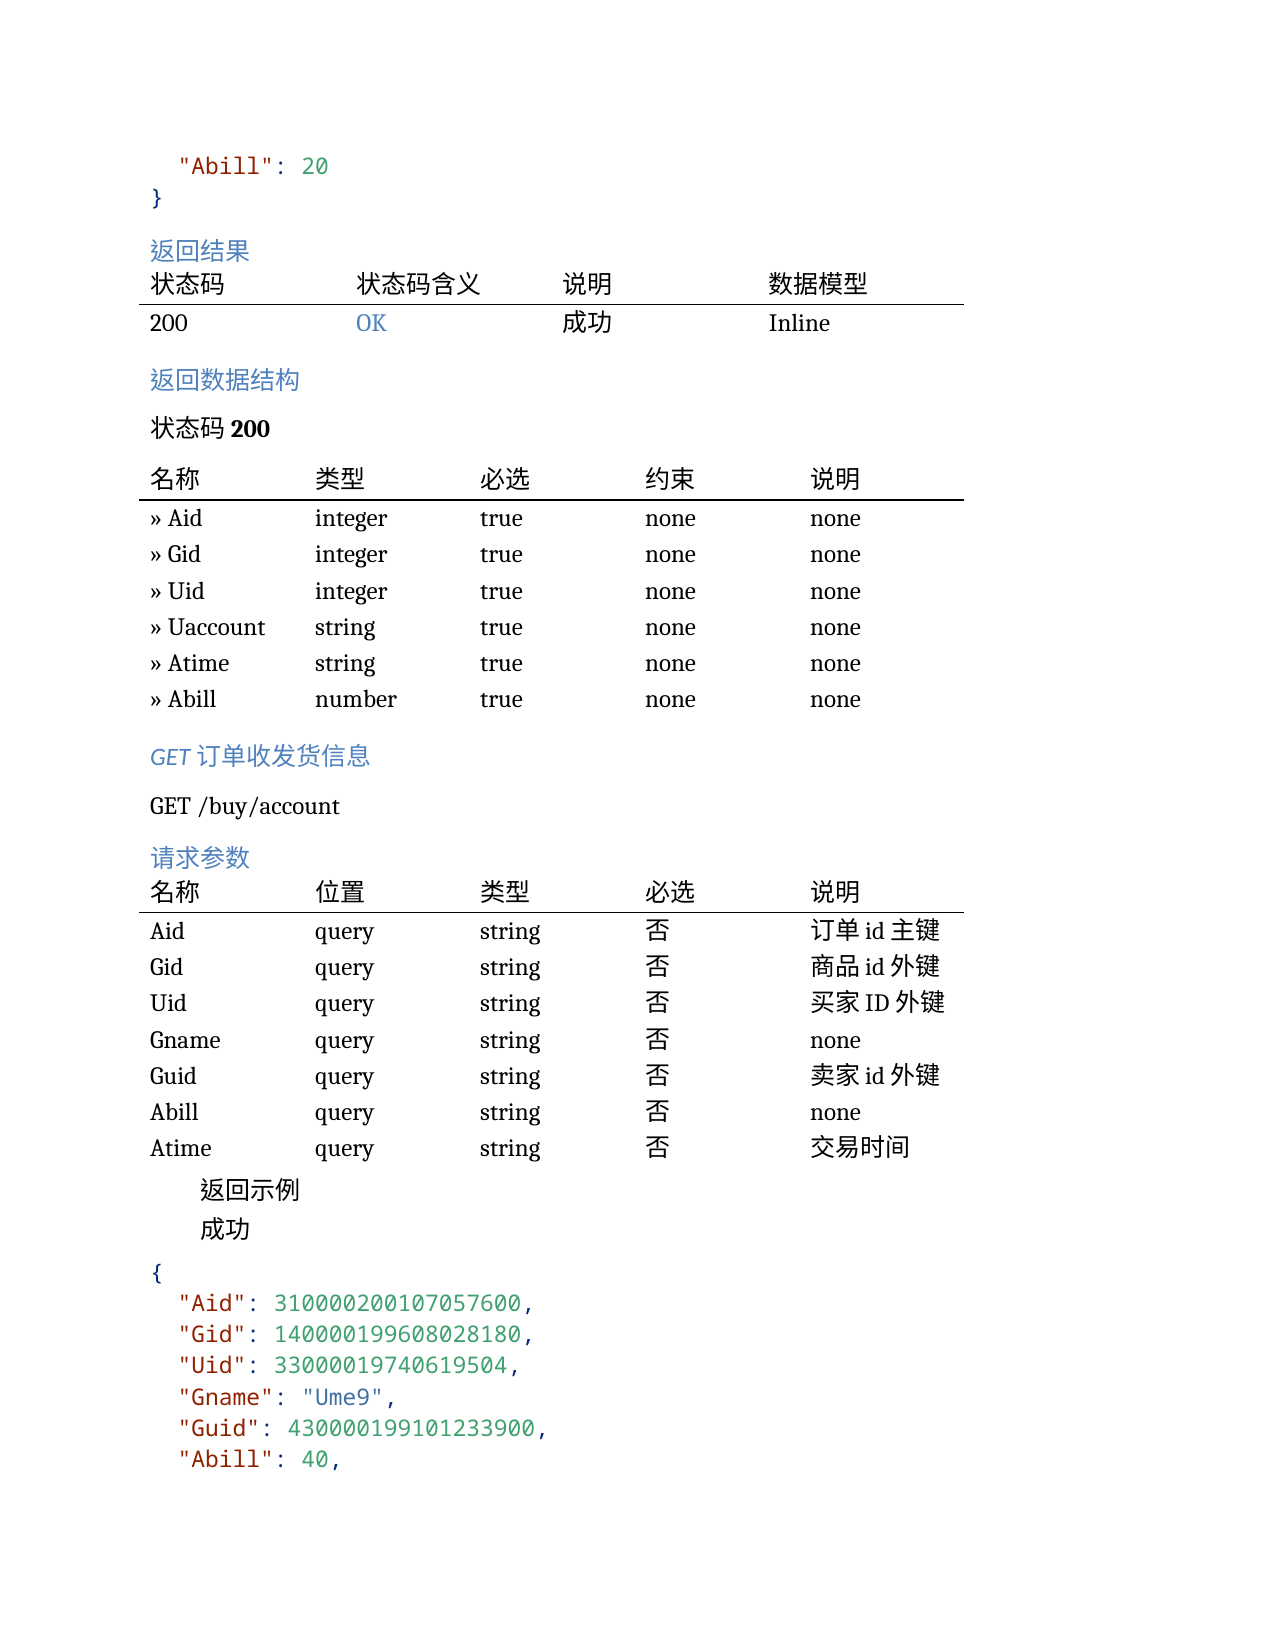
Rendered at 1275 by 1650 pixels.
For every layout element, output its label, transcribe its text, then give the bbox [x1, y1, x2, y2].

table_cell number [304, 682, 469, 718]
table_cell none [634, 501, 799, 537]
table_header 必选 [634, 875, 799, 911]
table_cell Atime [139, 1131, 304, 1167]
table_cell Gname [139, 1022, 304, 1058]
table_cell » Uaccount [139, 609, 304, 645]
table_cell string [304, 609, 469, 645]
table_cell none [799, 609, 964, 645]
subtitle 返回结果 [150, 233, 1125, 267]
table_cell string [469, 949, 634, 986]
table_header 数据模型 [758, 268, 964, 304]
table_cell 成功 [551, 305, 757, 341]
text GET /buy/account [150, 792, 1125, 820]
table_cell 买家ID 外键 [799, 986, 964, 1022]
table_cell 商品id 外键 [799, 949, 964, 986]
table_cell string [469, 1058, 634, 1094]
table_header 类型 [304, 463, 469, 499]
table_cell integer [304, 573, 469, 609]
table_header 位置 [304, 875, 469, 911]
table_header 说明 [799, 875, 964, 911]
table_cell » Gid [139, 537, 304, 573]
table_cell none [799, 537, 964, 573]
table_cell none [799, 645, 964, 682]
table_cell 否 [634, 1058, 799, 1094]
table_cell string [469, 913, 634, 949]
table_header 名称 [139, 875, 304, 911]
table_cell integer [304, 537, 469, 573]
table_cell 卖家id 外键 [799, 1058, 964, 1094]
text 成功 [200, 1216, 1075, 1245]
table_cell string [304, 645, 469, 682]
text 状态码 200 [150, 415, 1125, 444]
table_cell OK [345, 305, 551, 341]
table_cell none [799, 501, 964, 537]
table_cell none [634, 682, 799, 718]
subtitle GET 订单收发货信息 [150, 739, 1125, 773]
table_cell 否 [634, 1094, 799, 1131]
table_cell none [634, 645, 799, 682]
table_cell true [469, 573, 634, 609]
table_cell string [469, 1094, 634, 1131]
table_cell 否 [634, 1022, 799, 1058]
table_cell query [304, 1131, 469, 1167]
table_cell 否 [634, 1131, 799, 1167]
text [150, 150, 1125, 212]
table_header 状态码含义 [345, 268, 551, 304]
table_header 名称 [139, 463, 304, 499]
table_header 类型 [469, 875, 634, 911]
subtitle 请求参数 [150, 841, 1125, 875]
table_cell none [799, 682, 964, 718]
table_cell 否 [634, 949, 799, 986]
table_cell » Uid [139, 573, 304, 609]
table_cell query [304, 1058, 469, 1094]
table_header 约束 [634, 463, 799, 499]
table_cell query [304, 1094, 469, 1131]
table_cell query [304, 949, 469, 986]
table_cell string [469, 1131, 634, 1167]
table_cell string [469, 986, 634, 1022]
table_cell true [469, 682, 634, 718]
table_cell none [634, 573, 799, 609]
table_cell » Aid [139, 501, 304, 537]
table_cell query [304, 986, 469, 1022]
table_cell none [634, 609, 799, 645]
table_cell Abill [139, 1094, 304, 1131]
table_cell none [634, 537, 799, 573]
table_cell query [304, 1022, 469, 1058]
table_cell Inline [758, 305, 964, 341]
table_cell 200 [139, 305, 345, 341]
table_cell true [469, 537, 634, 573]
table_cell string [469, 1022, 634, 1058]
subtitle 返回数据结构 [150, 362, 1125, 396]
table_cell 否 [634, 986, 799, 1022]
table_cell query [304, 913, 469, 949]
table_cell Uid [139, 986, 304, 1022]
table_header 必选 [469, 463, 634, 499]
table_cell true [469, 609, 634, 645]
table_header 状态码 [139, 268, 345, 304]
table_cell Aid [139, 913, 304, 949]
table_cell true [469, 645, 634, 682]
table_cell 否 [634, 913, 799, 949]
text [150, 1256, 1125, 1474]
table_cell » Atime [139, 645, 304, 682]
table_cell true [469, 501, 634, 537]
table_cell none [799, 1094, 964, 1131]
table_header 说明 [551, 268, 757, 304]
table_cell 交易时间 [799, 1131, 964, 1167]
table_cell Gid [139, 949, 304, 986]
table_cell none [799, 1022, 964, 1058]
table_cell integer [304, 501, 469, 537]
table_cell Guid [139, 1058, 304, 1094]
text 返回示例 [200, 1177, 1075, 1206]
table_cell none [799, 573, 964, 609]
table_cell » Abill [139, 682, 304, 718]
table_header 说明 [799, 463, 964, 499]
table_cell 订单id 主键 [799, 913, 964, 949]
